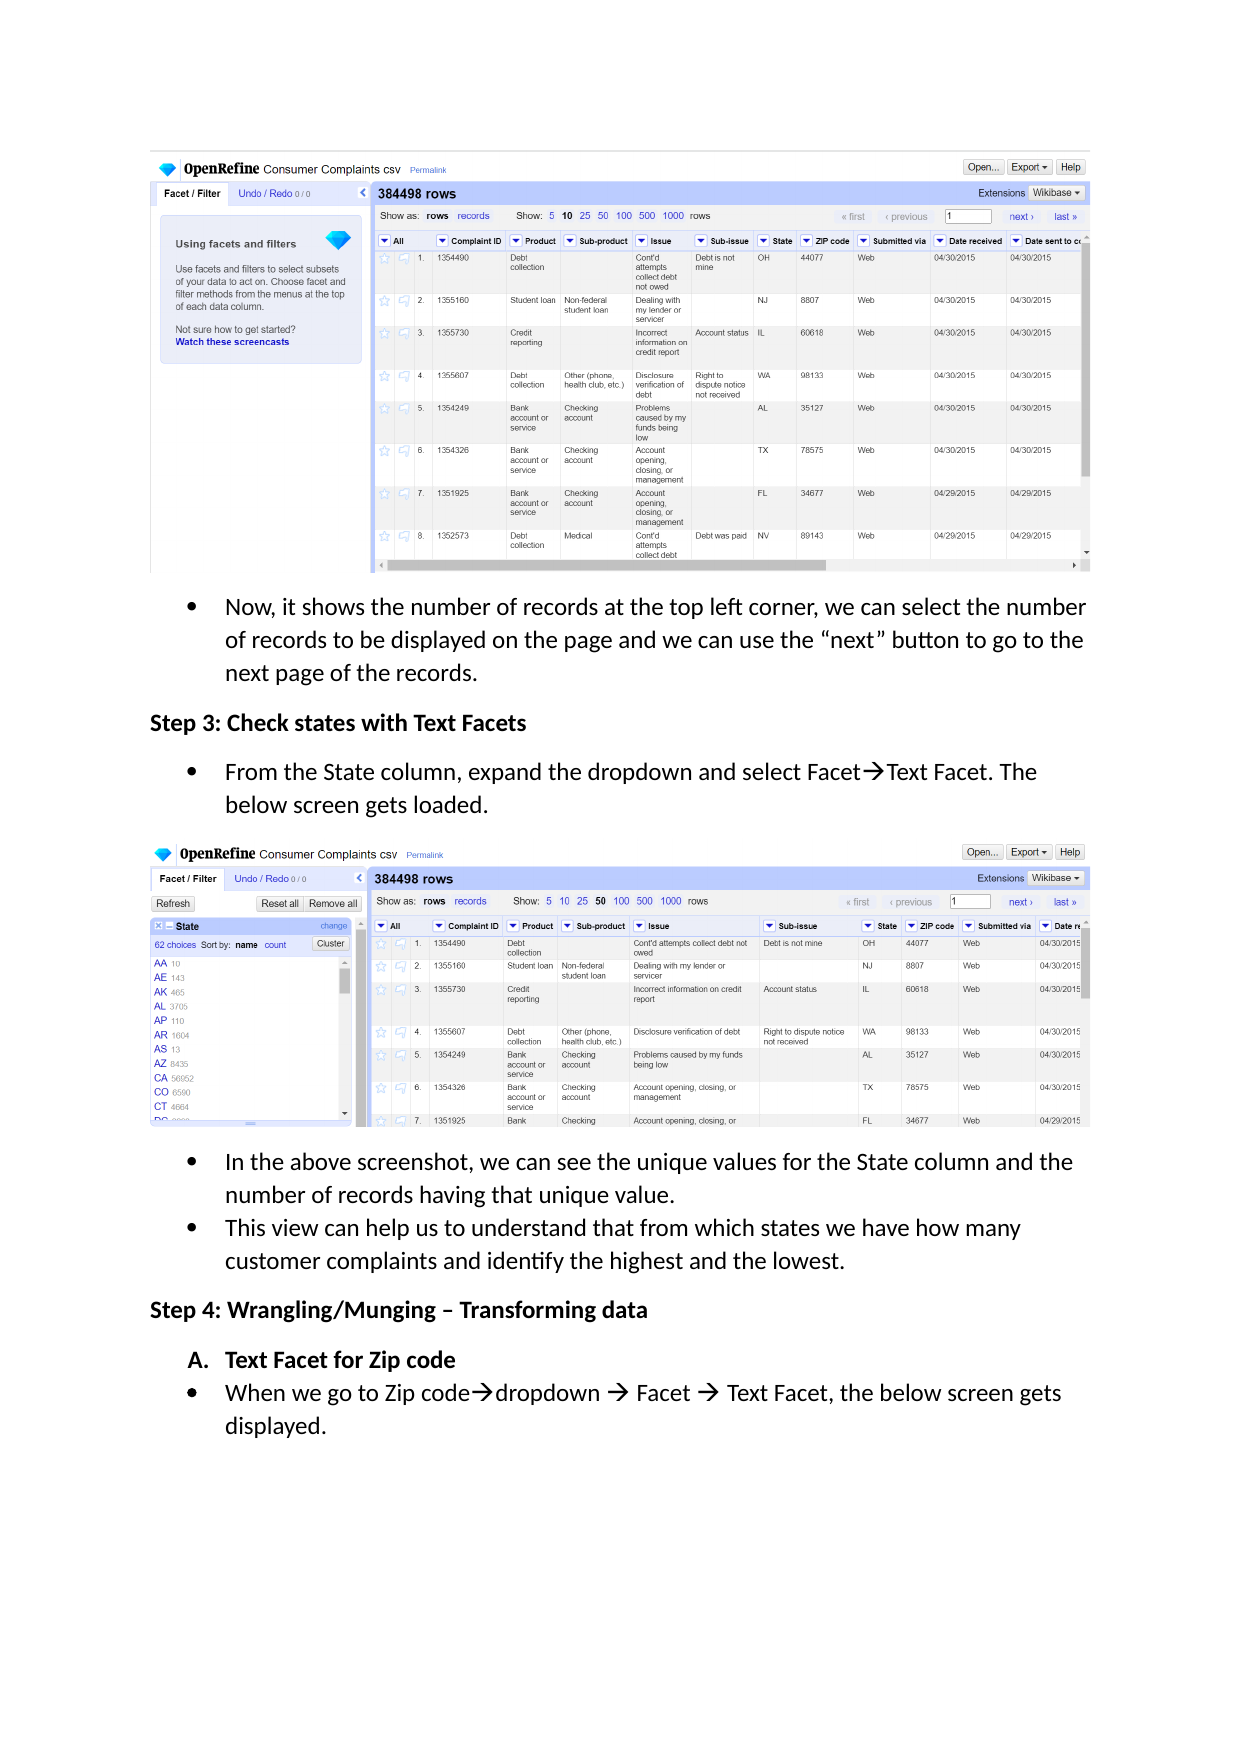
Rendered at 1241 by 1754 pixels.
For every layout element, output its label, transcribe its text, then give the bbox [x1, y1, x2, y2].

picture [150, 838, 1091, 1127]
list This view can help us to understand that from which states we have how many customer complaints and identify the highest and the lowest. [187, 1212, 1090, 1276]
text Step 4: Wrangling/Munging – Transforming data [150, 1294, 1090, 1325]
list From the State column, expand the dropdown and select FacetText Facet. The below screen gets loaded. [187, 756, 1090, 820]
list When we go to Zip codedropdown Facet Text Facet, the below screen gets displayed. [187, 1377, 1090, 1441]
list Now, it shows the number of records at the top left corner, we can select the number of records to be displayed on the page and we can use the “next” button to go to the next page of the records. [187, 591, 1090, 688]
list In the above screenshot, we can see the unique values for the State column and the number of records having that unique value. [187, 1146, 1090, 1210]
text Step 3: Check states with Text Facets [150, 707, 1090, 737]
list Text Facet for Zip code [187, 1344, 1090, 1375]
picture [150, 150, 1091, 573]
